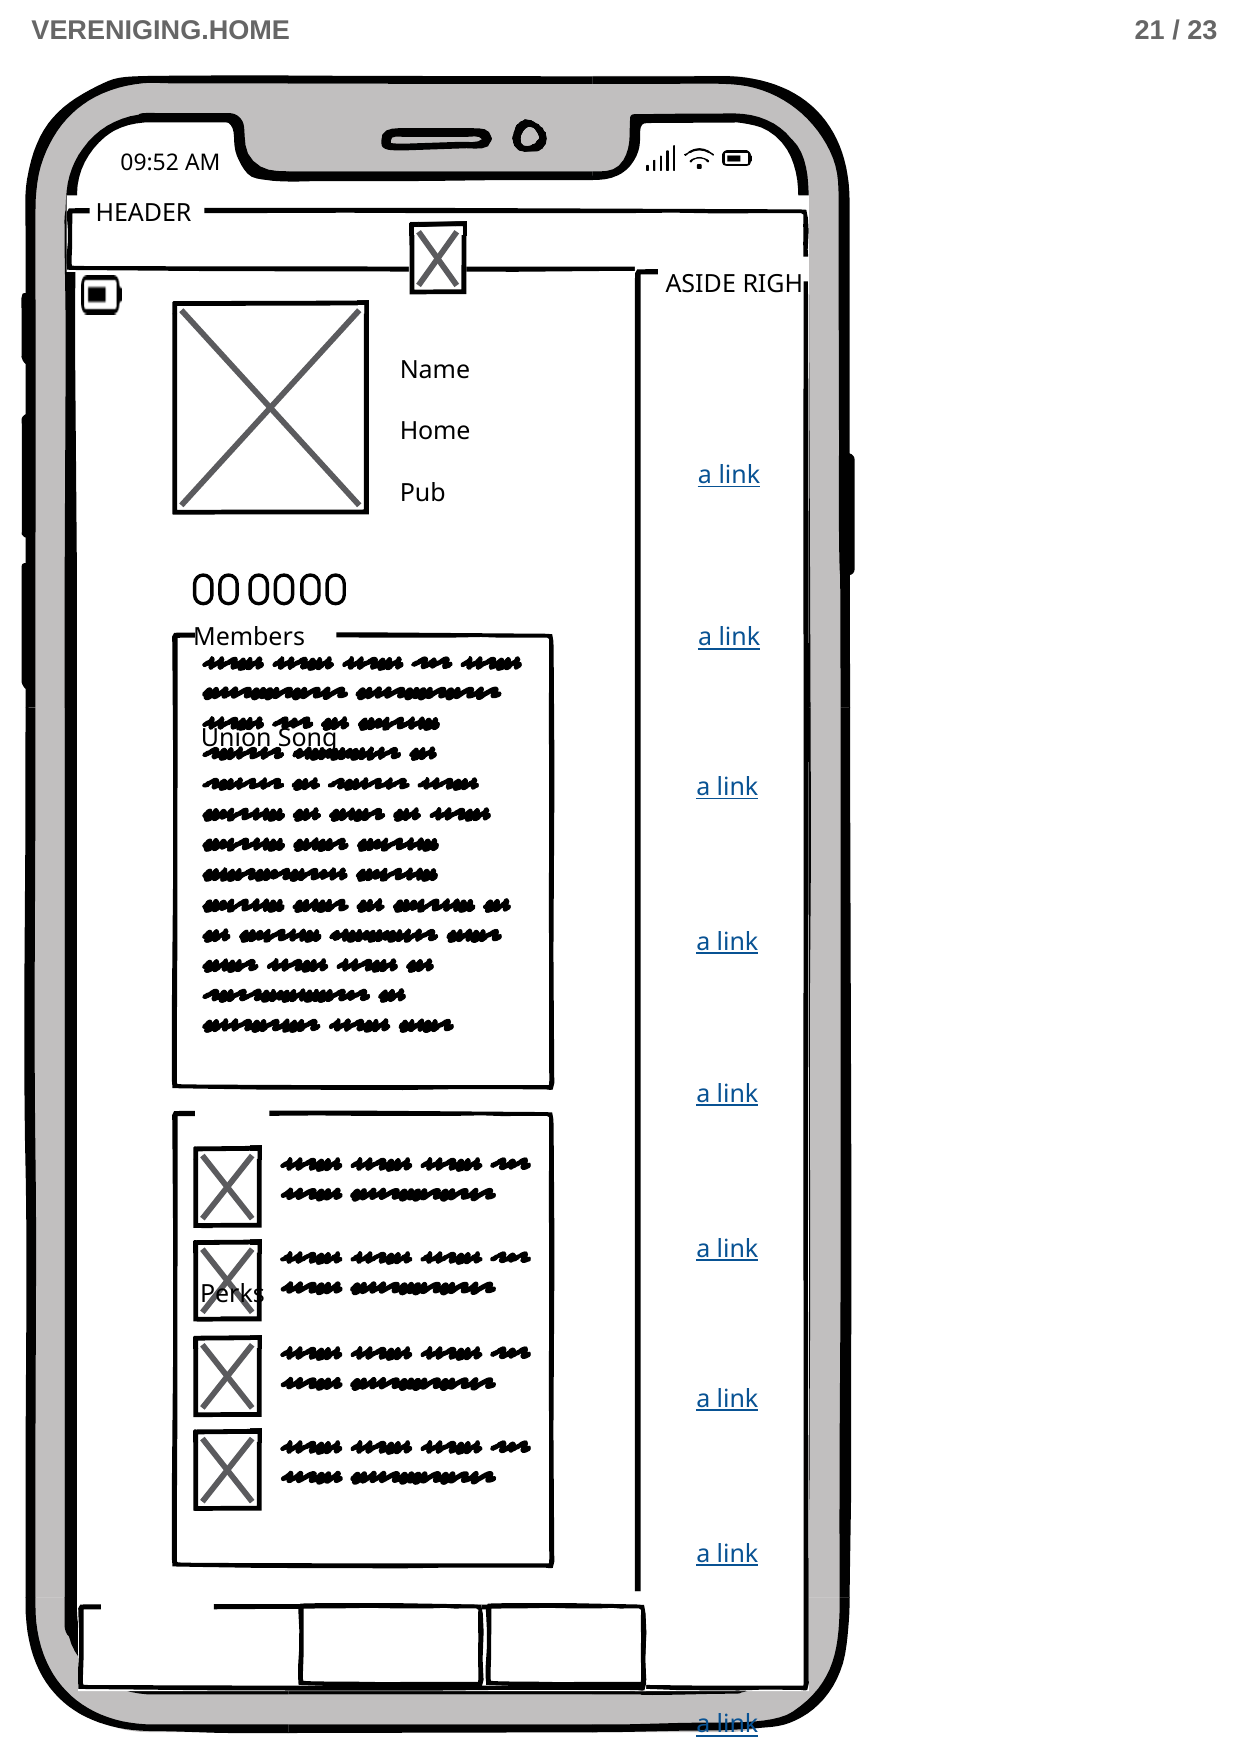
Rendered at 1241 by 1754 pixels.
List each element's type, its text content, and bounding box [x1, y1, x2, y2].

picture [202, 988, 406, 1003]
picture [280, 1440, 531, 1455]
text a link [647, 1230, 807, 1264]
picture [250, 1239, 262, 1254]
subtitle VERENIGING.HOME 21 / 23 [31, 14, 1228, 46]
text a link [647, 1706, 807, 1740]
picture [202, 753, 437, 761]
text HEADER [95, 195, 1228, 229]
picture [280, 1157, 531, 1172]
text a link [647, 1535, 807, 1569]
picture [250, 1428, 262, 1443]
picture [280, 1251, 531, 1265]
text 09:52 AM [120, 146, 1228, 178]
text a link [647, 769, 807, 803]
picture [202, 837, 439, 852]
text Name Home Pub [399, 352, 517, 508]
text ASIDE RIGH [661, 266, 807, 299]
picture [250, 1145, 262, 1160]
picture [202, 898, 511, 913]
picture [357, 300, 369, 314]
picture [202, 867, 438, 882]
text Union Song [201, 719, 1228, 753]
picture [409, 229, 467, 236]
text Perks [198, 1276, 266, 1310]
text a link [647, 1381, 807, 1415]
picture [81, 275, 122, 315]
picture [250, 1335, 262, 1349]
text a link [647, 923, 807, 957]
picture [202, 958, 434, 973]
picture [280, 1346, 531, 1361]
picture [202, 928, 502, 943]
picture [202, 656, 522, 671]
picture [202, 777, 479, 791]
picture [202, 1018, 454, 1033]
picture [512, 119, 547, 146]
text a link [647, 1076, 807, 1110]
text a link [698, 457, 1228, 491]
text Members a link [193, 619, 1228, 653]
picture [202, 807, 491, 822]
